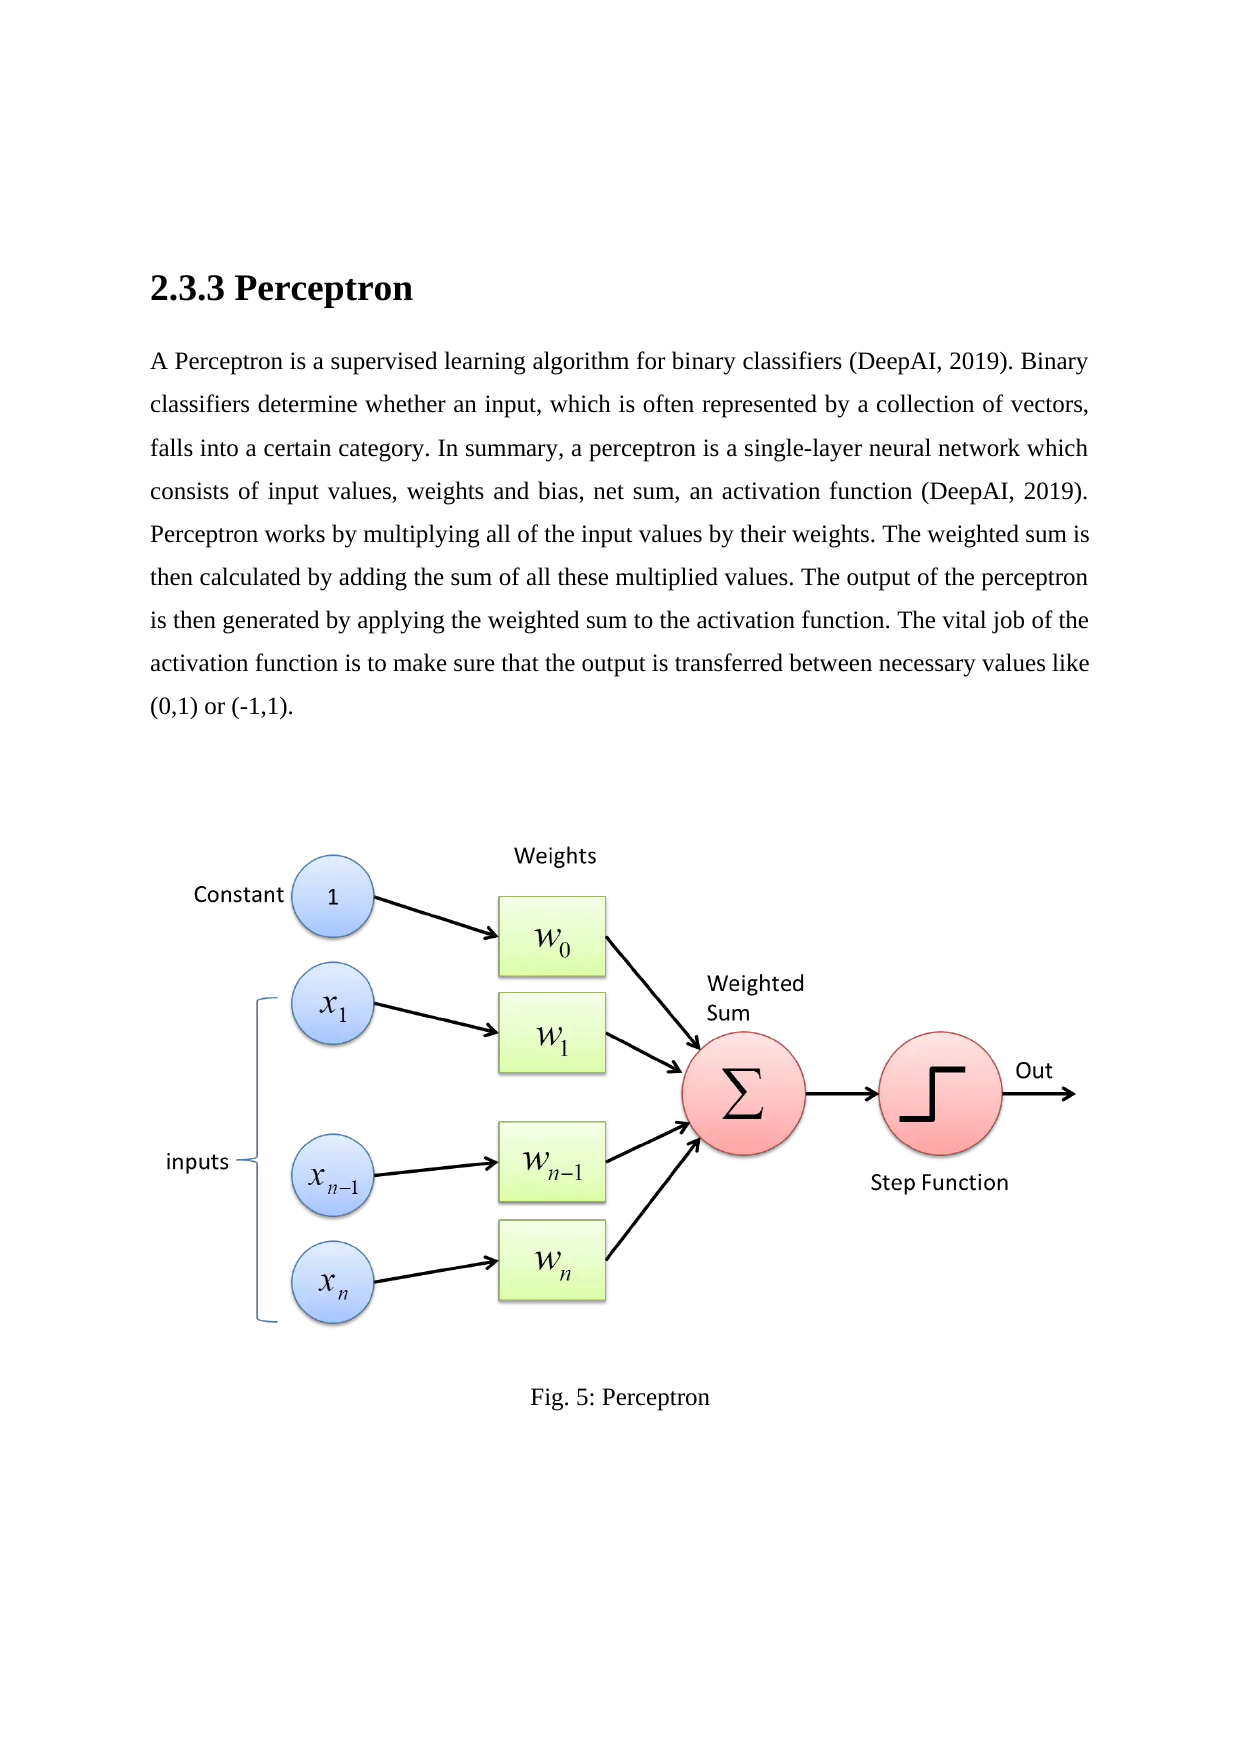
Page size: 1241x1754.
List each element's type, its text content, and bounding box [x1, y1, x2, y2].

text A Perceptron is a supervised learning algorithm for binary classifiers (DeepAI, 2019). Binary classifiers determine whether an input, which is often represented by a collection of vectors, falls into a certain category. In summary, a perceptron is a single-layer neural network which consists of input values, weights and bias, net sum, an activation function (DeepAI, 2019). Perceptron works by multiplying all of the input values by their weights. The weighted sum is then calculated by adding the sum of all these multiplied values. The output of the perceptron is then generated by applying the weighted sum to the activation function. The vital job of the activation function is to make sure that the output is transferred between necessary values like (0,1) or (-1,1). [150, 346, 1090, 720]
text Fig. 5: Perceptron [150, 1330, 1090, 1411]
text 2.3.3 Perceptron [150, 265, 1090, 308]
picture [150, 832, 1091, 1330]
